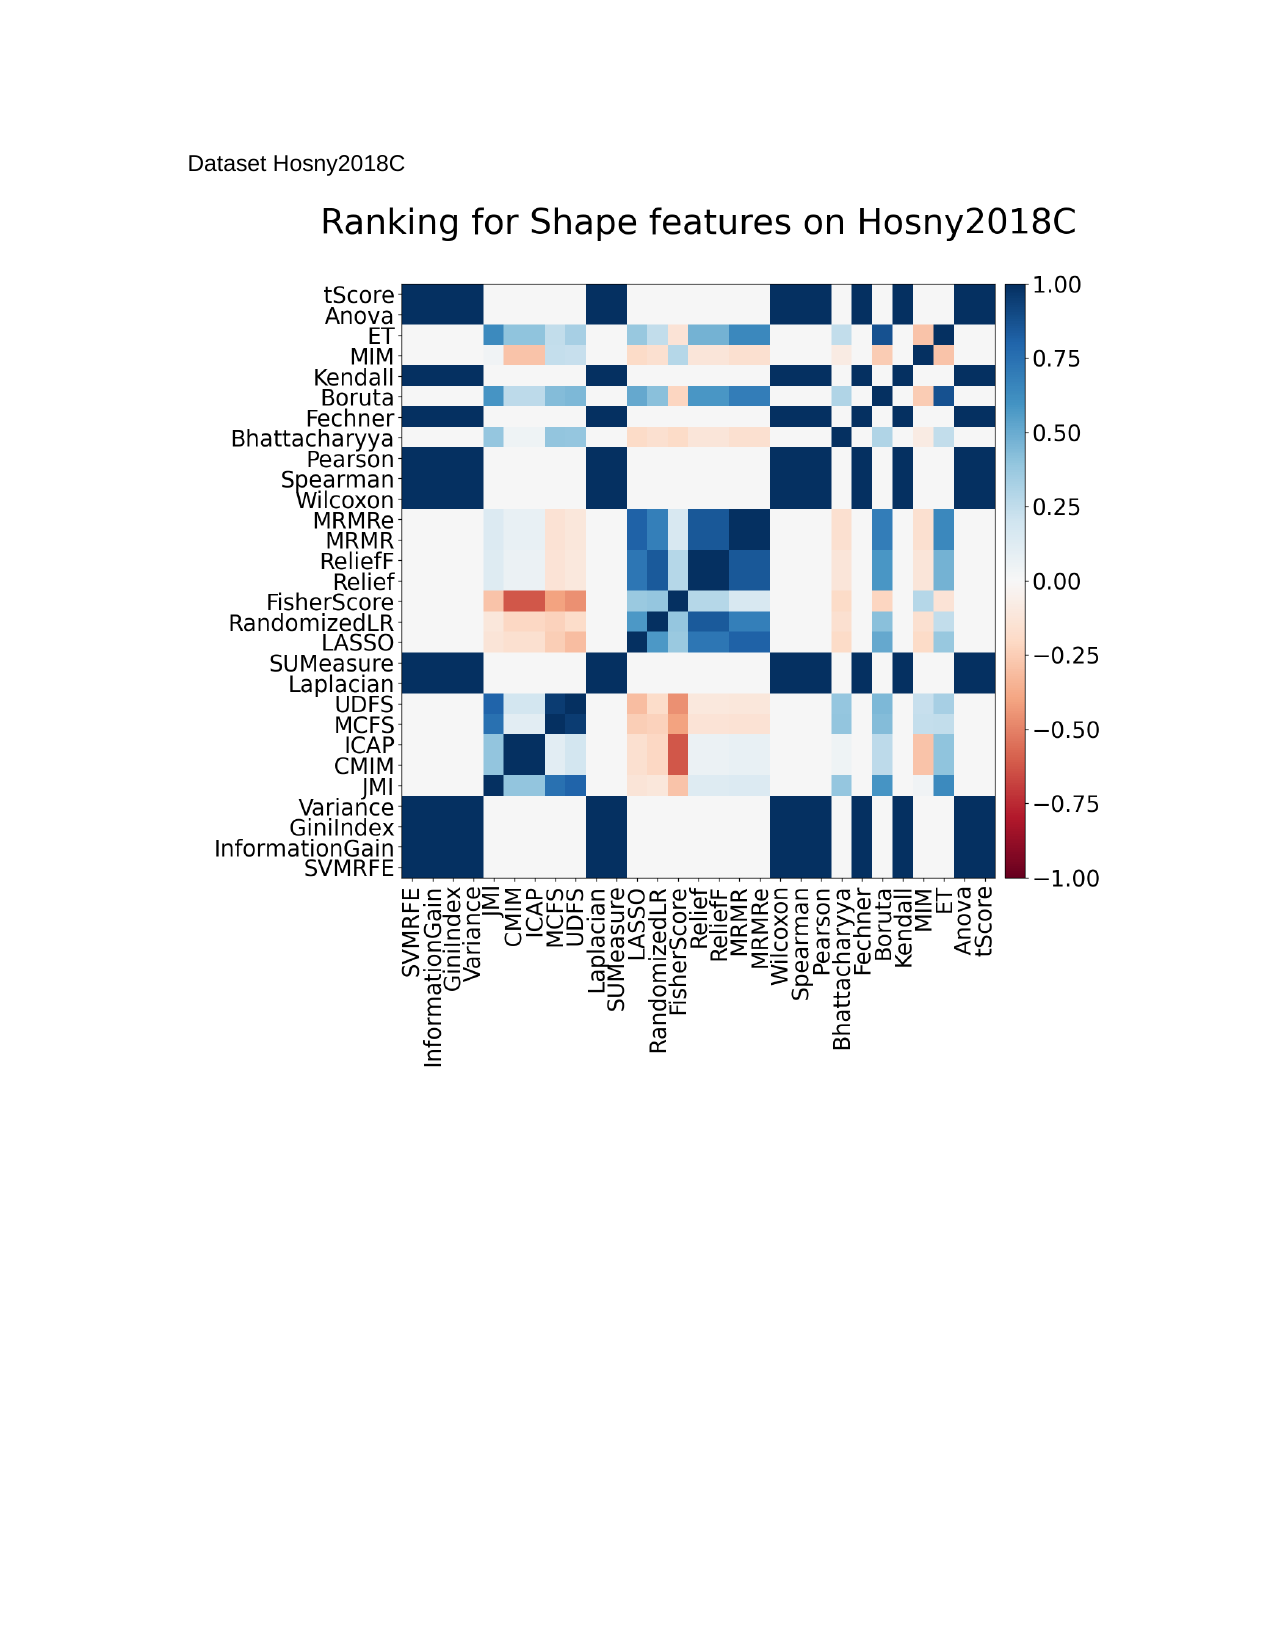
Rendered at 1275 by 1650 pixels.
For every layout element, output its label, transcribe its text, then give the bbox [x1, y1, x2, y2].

text Dataset Hosny2018C [187, 150, 1087, 176]
picture [206, 201, 1107, 1073]
